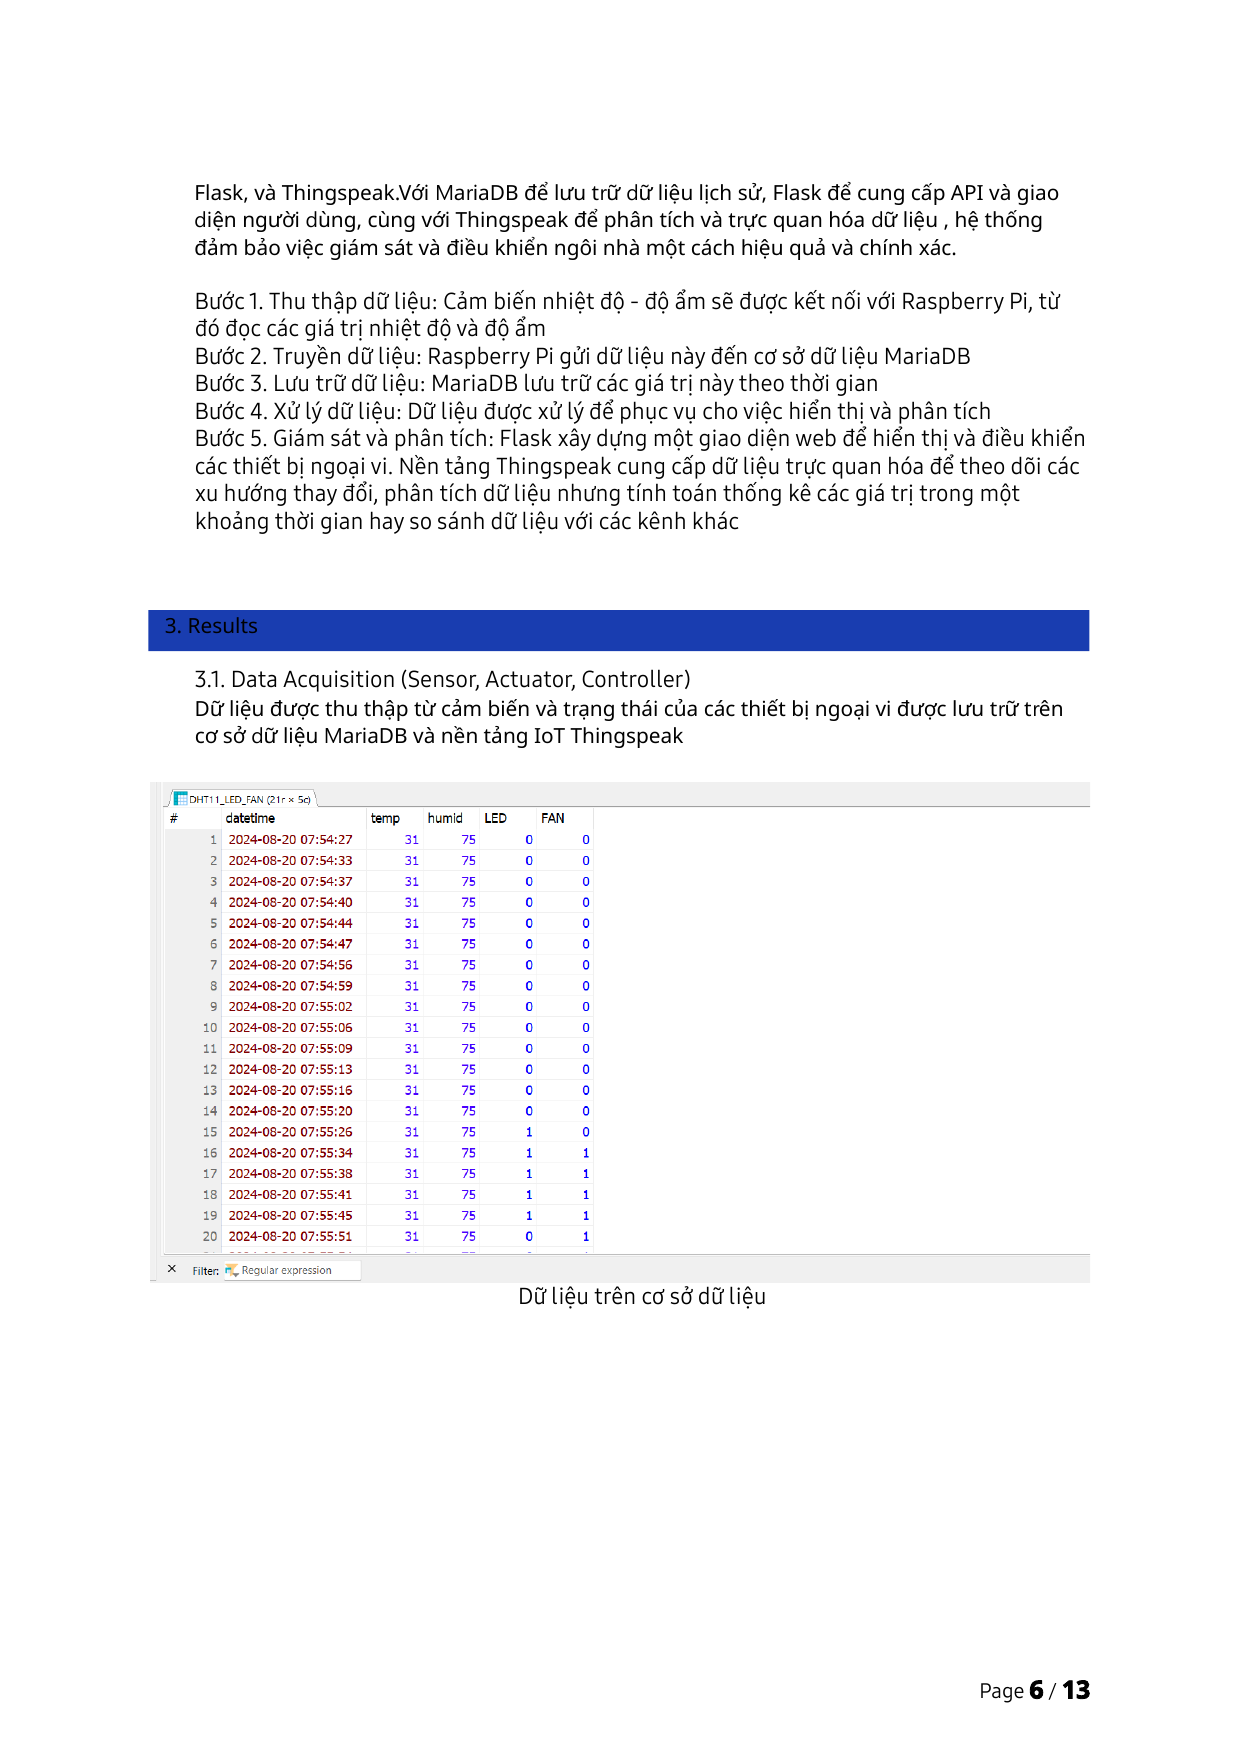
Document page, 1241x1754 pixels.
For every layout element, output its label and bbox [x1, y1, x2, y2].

picture [150, 782, 1091, 1283]
